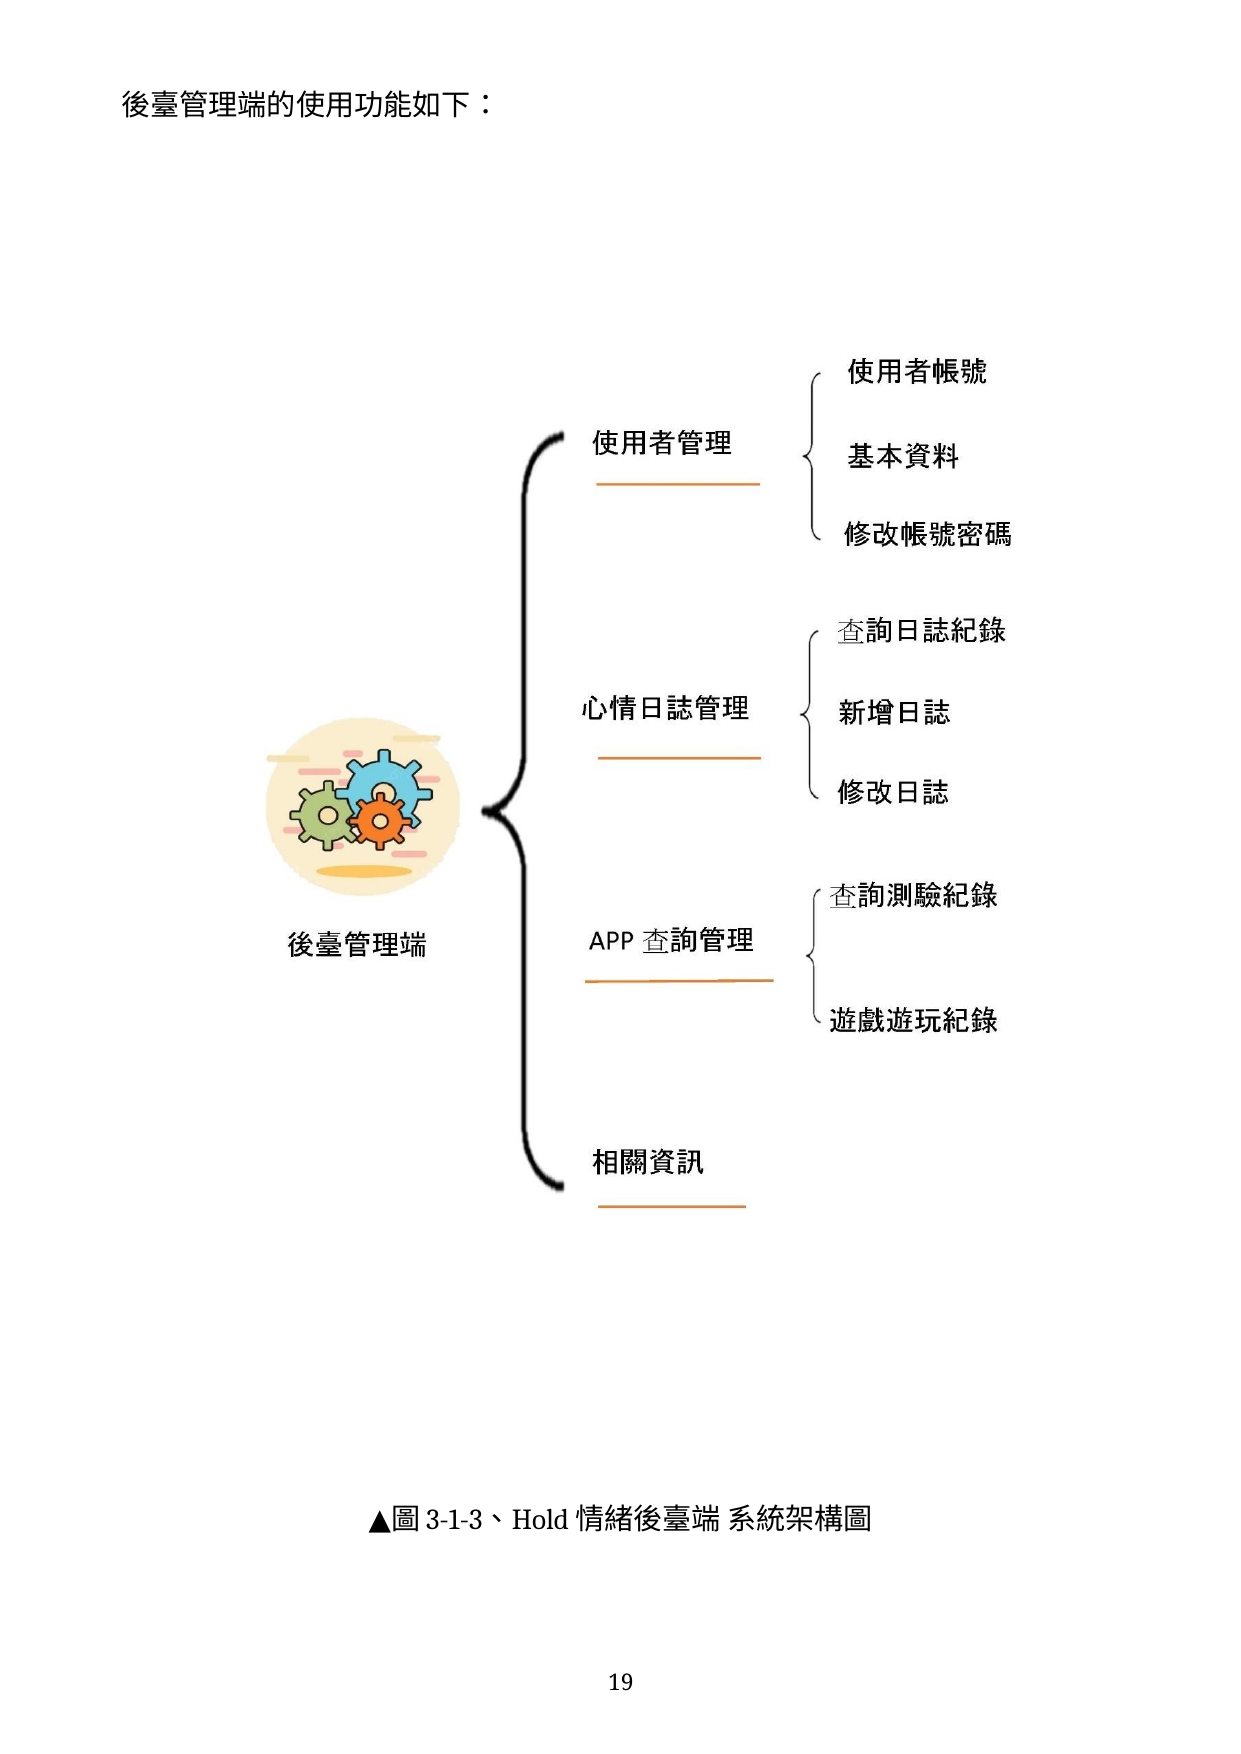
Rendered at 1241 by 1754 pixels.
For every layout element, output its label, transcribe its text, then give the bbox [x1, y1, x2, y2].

text 後臺管理端的使用功能如下： [62, 81, 1207, 124]
text ▲圖3-1-3、Hold情緒後臺端 系統架構圖 [90, 1496, 1151, 1538]
picture [263, 351, 1012, 1210]
